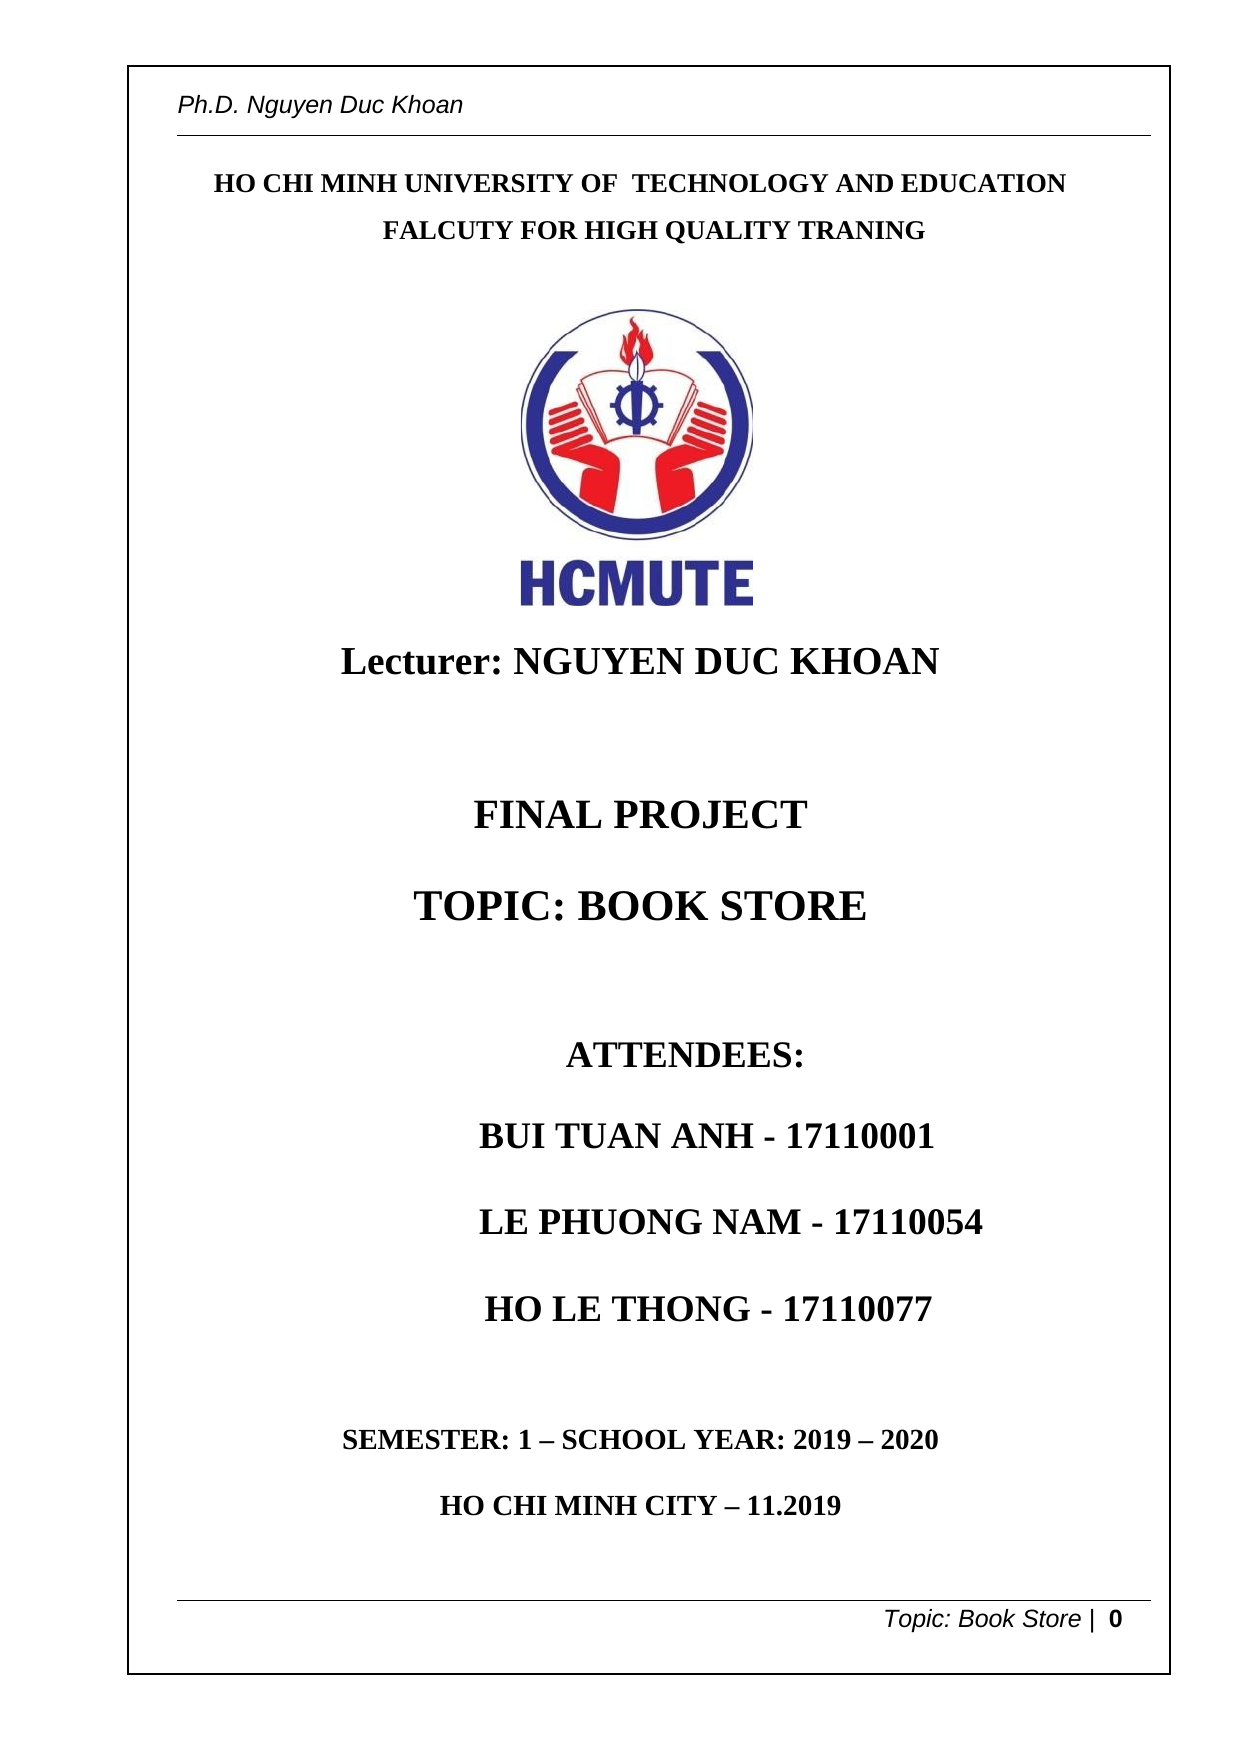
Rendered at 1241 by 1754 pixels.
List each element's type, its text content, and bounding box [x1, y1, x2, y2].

text SEMESTER: 1 – SCHOOL YEAR: 2019 – 2020 [224, 1422, 1056, 1455]
text ATTENDEES: [266, 1033, 1105, 1076]
text HO CHI MINH CITY – 11.2019 [224, 1488, 1056, 1522]
text TOPIC: BOOK STORE [177, 879, 1103, 930]
text BUI TUAN ANH - 17110001 [479, 1113, 1123, 1156]
text FINAL PROJECT [177, 789, 1103, 837]
text HO LE THONG - 17110077 [266, 1286, 1123, 1329]
picture [520, 309, 753, 606]
text LE PHUONG NAM - 17110054 [479, 1200, 1123, 1243]
text HO CHI MINH UNIVERSITY OF TECHNOLOGY AND EDUCATION FALCUTY FOR HIGH QUALITY TRANING [214, 167, 1123, 245]
text Lecturer: NGUYEN DUC KHOAN [177, 637, 1103, 683]
